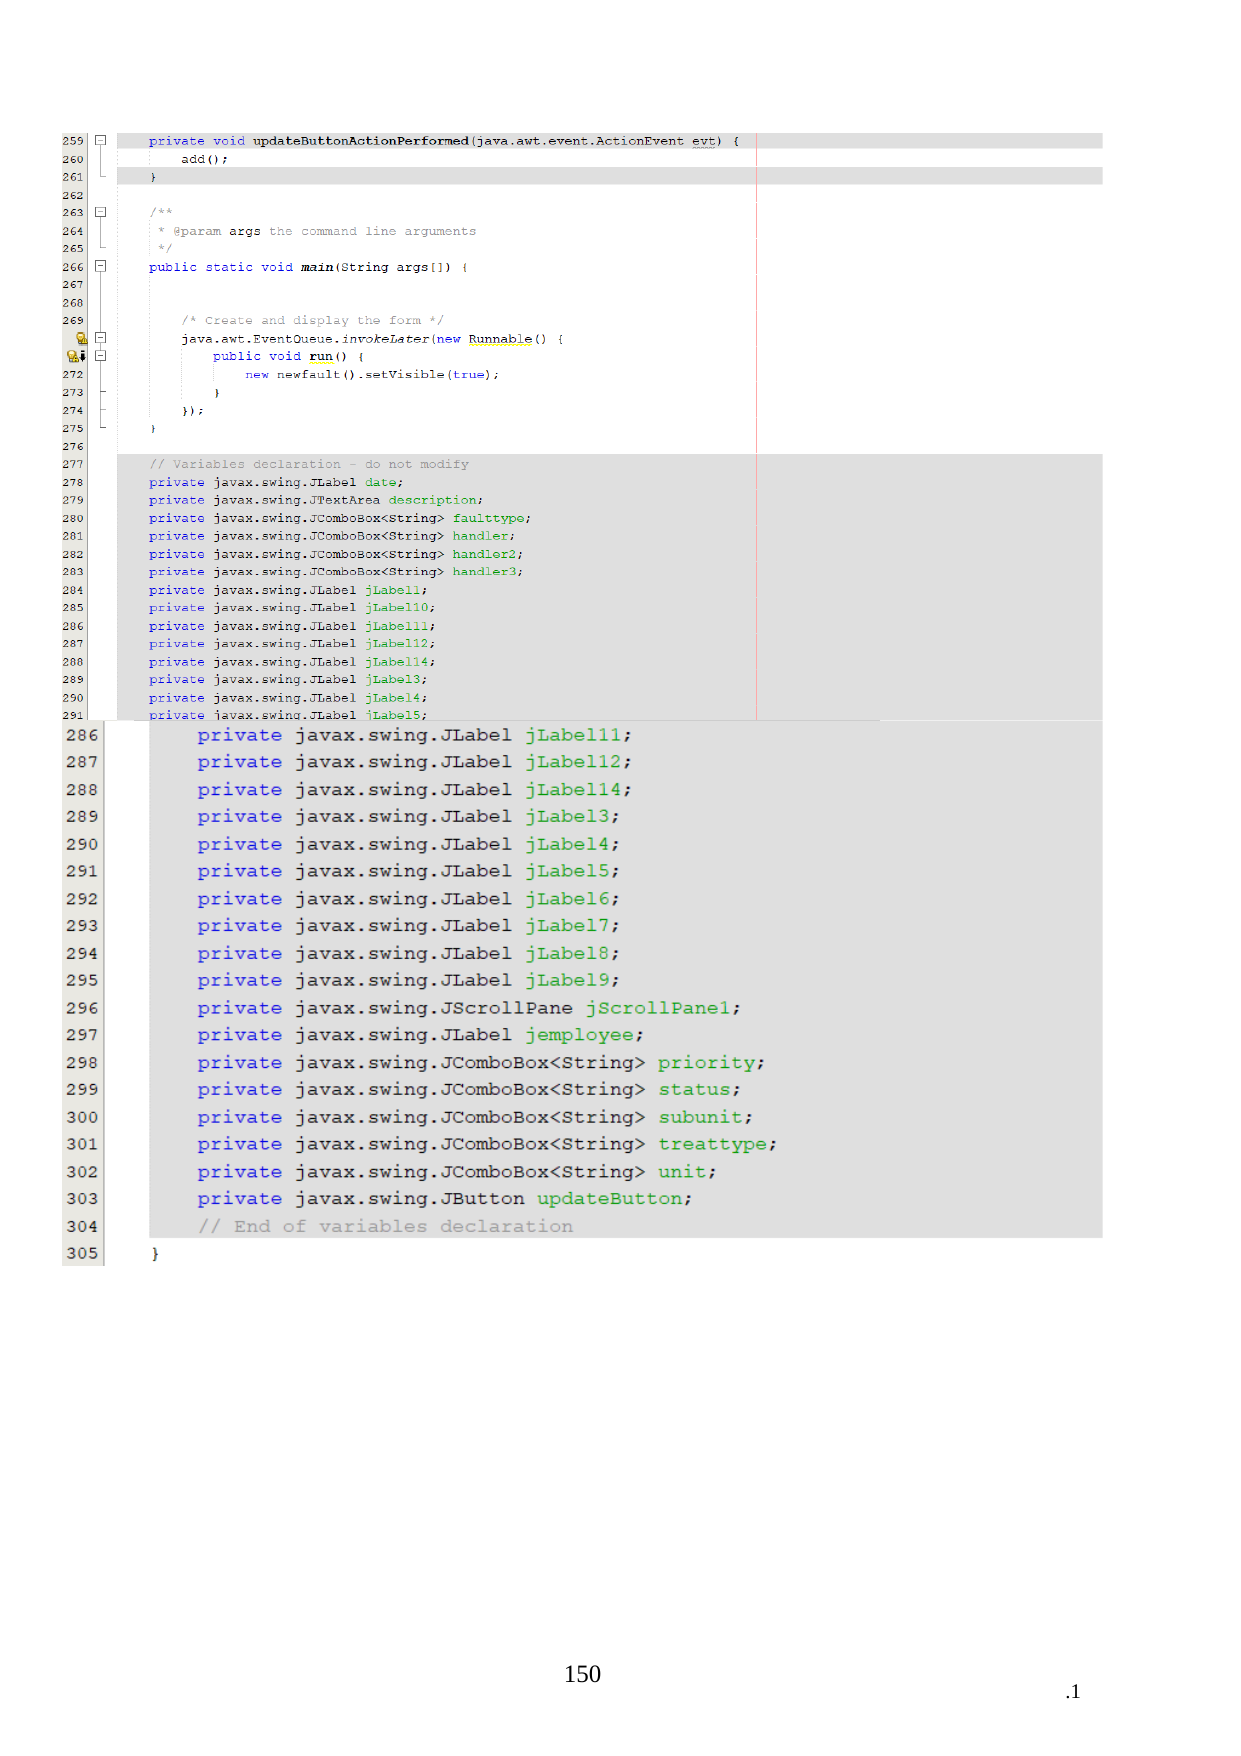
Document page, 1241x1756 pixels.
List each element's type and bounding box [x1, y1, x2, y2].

picture [62, 133, 1103, 1266]
